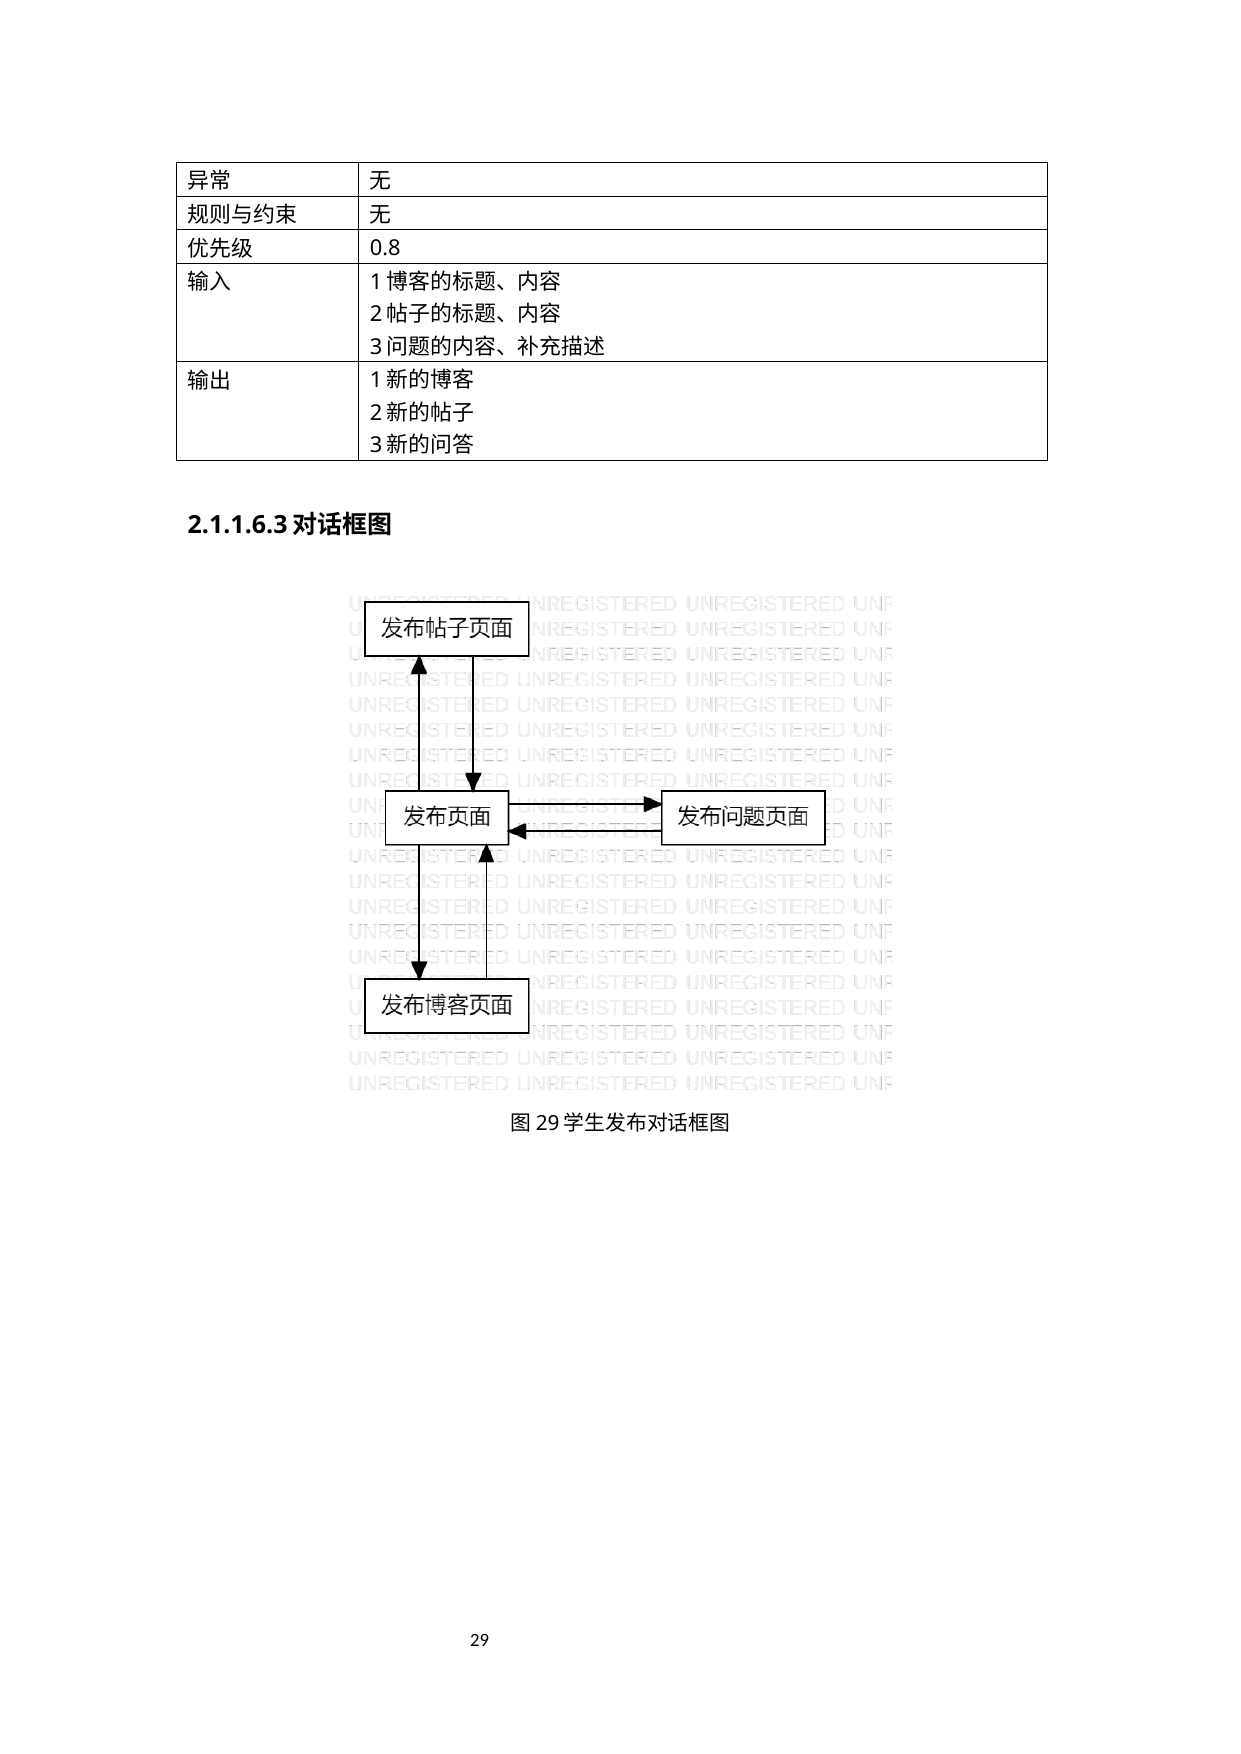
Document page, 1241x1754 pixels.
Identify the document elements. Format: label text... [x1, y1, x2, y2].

table_cell 优先级 [177, 230, 358, 263]
table_cell 无 [359, 197, 1047, 229]
table_cell 0.8 [359, 230, 1047, 263]
table_cell 无 [359, 163, 1047, 196]
table_cell 1博客的标题、内容 2帖子的标题、内容 3问题的内容、补充描述 [359, 264, 1047, 361]
table_cell 1新的博客 2新的帖子 3新的问答 [359, 362, 1047, 460]
picture [348, 585, 892, 1100]
table_cell 异常 [177, 163, 358, 196]
table_cell 输出 [177, 362, 358, 460]
table_cell 规则与约束 [177, 197, 358, 229]
text 图 29学生发布对话框图 [187, 1105, 1053, 1138]
subtitle 对话框图 [187, 490, 1053, 555]
table_cell 输入 [177, 264, 358, 361]
